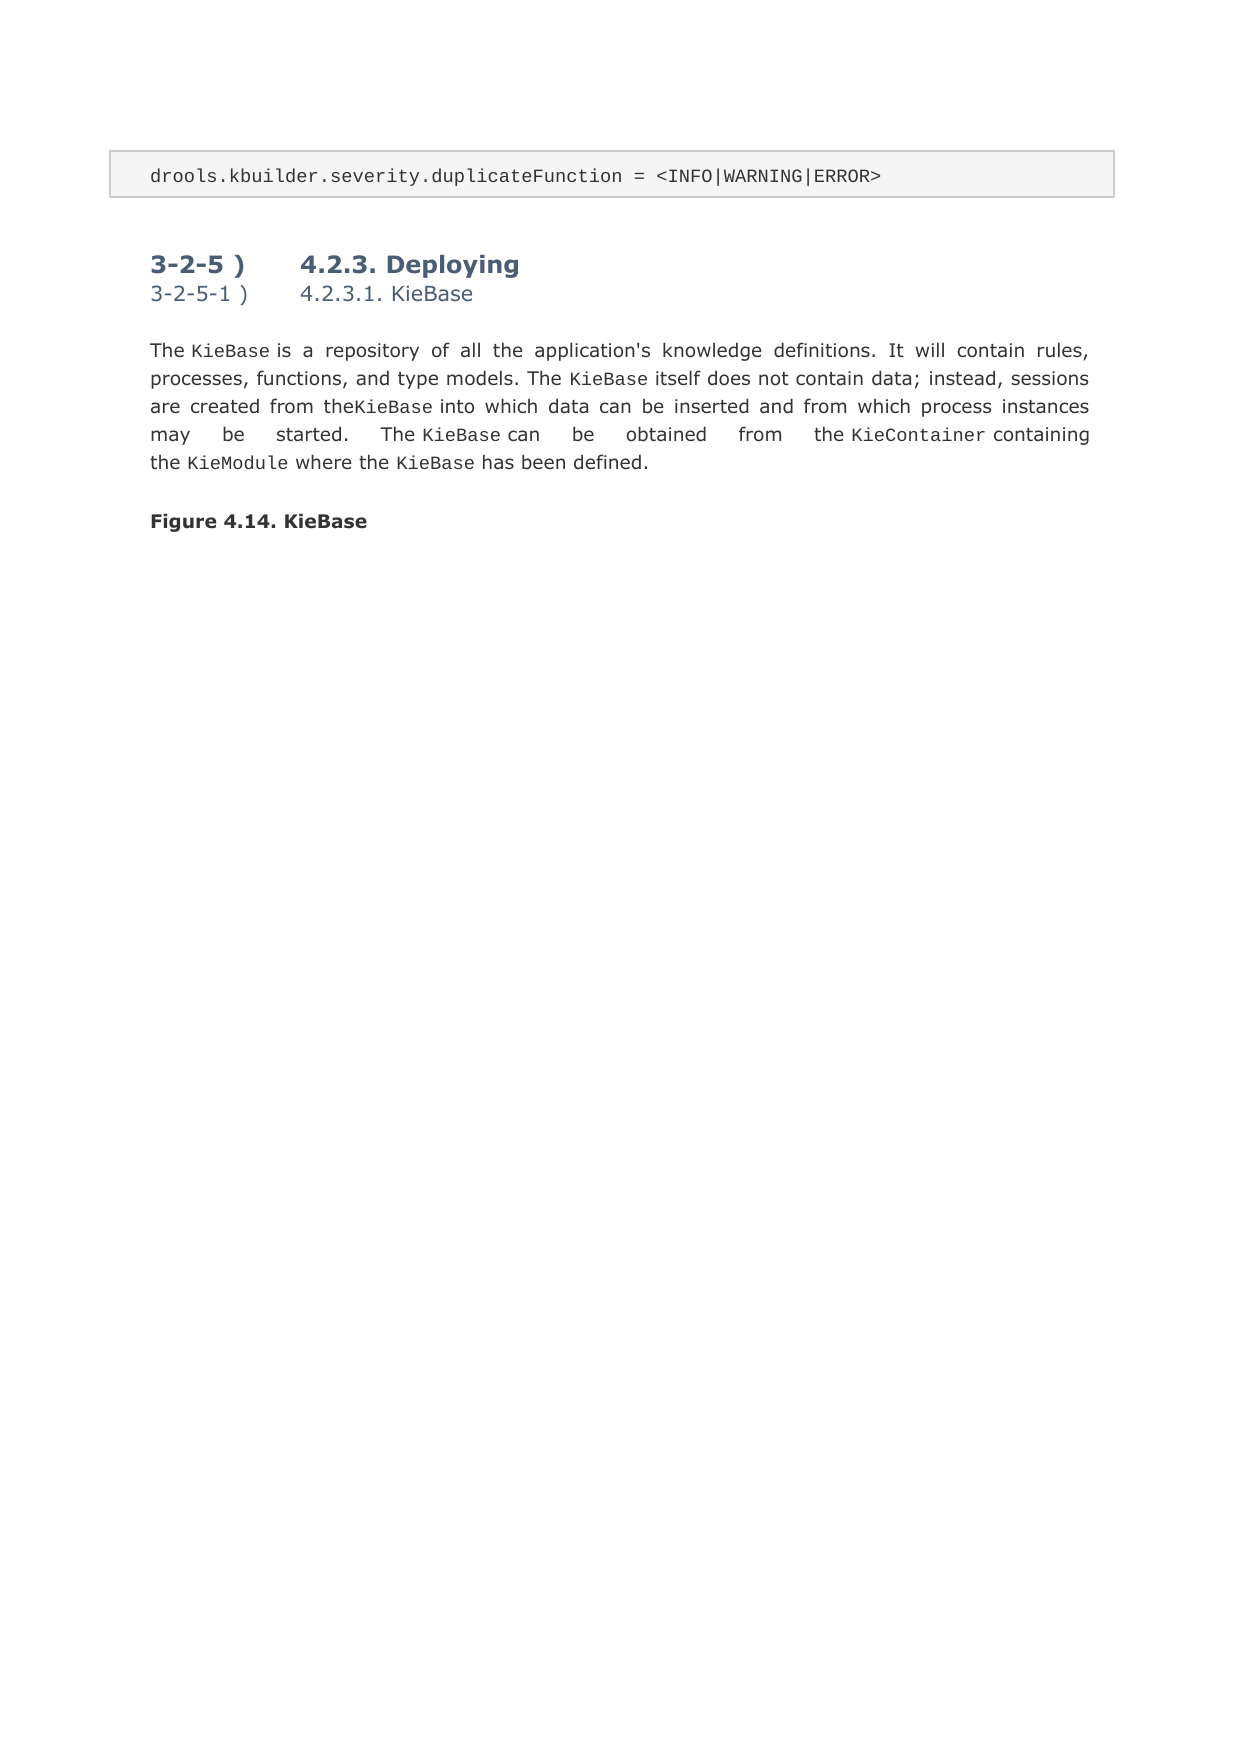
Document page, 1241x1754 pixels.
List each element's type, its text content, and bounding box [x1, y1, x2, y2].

subtitle 4.2.3. Deploying [150, 247, 1090, 278]
title Figure 4.14. KieBase [150, 504, 1090, 532]
subtitle 4.2.3.1. KieBase [150, 278, 1090, 305]
text The KieBase is a repository of all the application's knowledge definitions. It will contain rules, processes, functions, and type models. The KieBase itself does not contain data; instead, sessions are created from theKieBase into which data can be inserted and from which process instances may be started. The KieBase can be obtained from the KieContainer containing the KieModule where the KieBase has been defined. [150, 334, 1090, 475]
text drools.kbuilder.severity.duplicateFunction = <INFO|WARNING|ERROR> [111, 152, 1113, 196]
